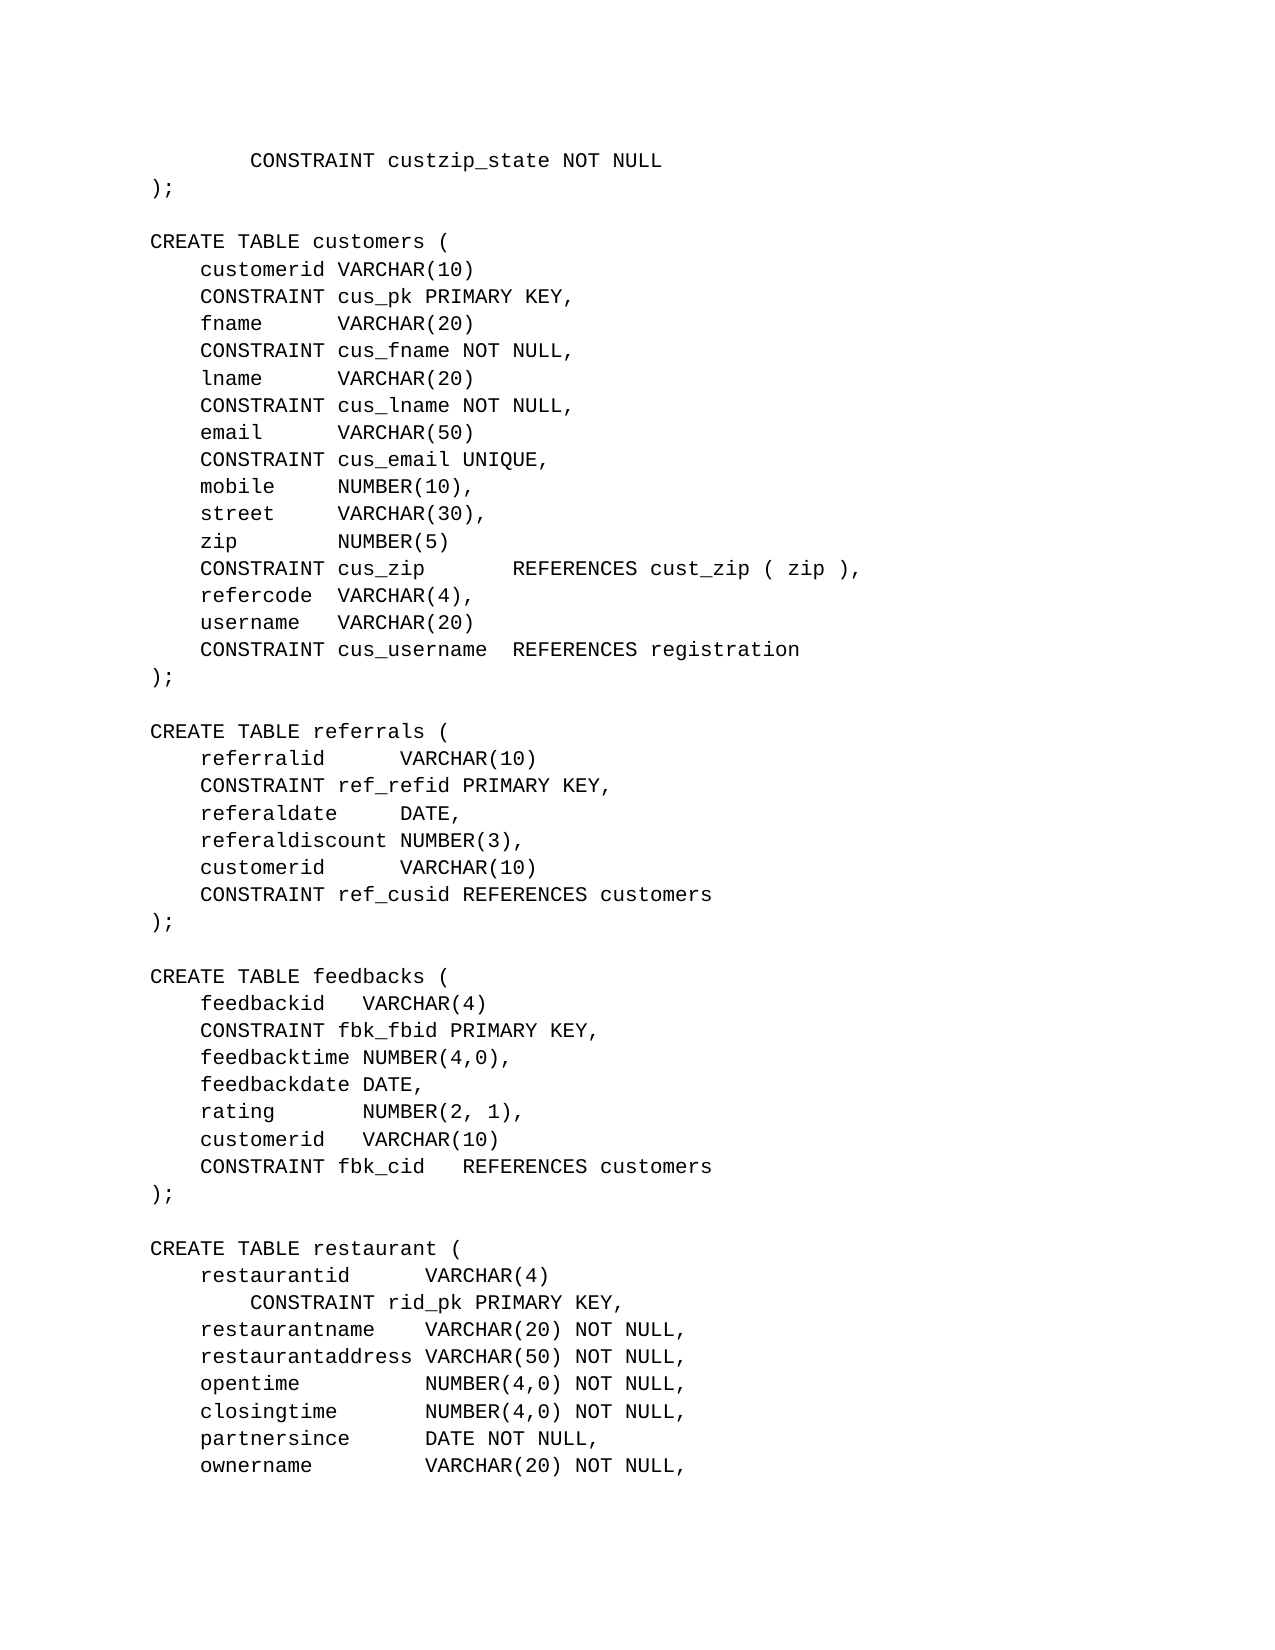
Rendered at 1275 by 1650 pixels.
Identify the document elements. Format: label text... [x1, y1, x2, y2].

text CREATE TABLE restaurant ( [150, 1237, 1125, 1261]
text refercode VARCHAR(4), [150, 585, 1125, 609]
text ); [150, 911, 1125, 935]
text ); [150, 667, 1125, 690]
text CREATE TABLE customers ( [150, 232, 1125, 255]
text CONSTRAINT fbk_cid REFERENCES customers [150, 1156, 1125, 1179]
text customerid VARCHAR(10) [150, 1129, 1125, 1152]
text CONSTRAINT cus_zip REFERENCES cust_zip ( zip ), [150, 558, 1125, 581]
text ); [150, 1183, 1125, 1207]
text CONSTRAINT cus_email UNIQUE, [150, 449, 1125, 473]
text CONSTRAINT custzip_state NOT NULL [150, 150, 1125, 174]
text feedbackid VARCHAR(4) [150, 993, 1125, 1016]
text CREATE TABLE feedbacks ( [150, 966, 1125, 989]
text CONSTRAINT rid_pk PRIMARY KEY, [150, 1292, 1125, 1316]
text referaldate DATE, [150, 802, 1125, 826]
text fname VARCHAR(20) [150, 313, 1125, 337]
text restaurantaddress VARCHAR(50) NOT NULL, [150, 1346, 1125, 1370]
text feedbackdate DATE, [150, 1074, 1125, 1098]
text referralid VARCHAR(10) [150, 748, 1125, 772]
text customerid VARCHAR(10) [150, 857, 1125, 881]
text opentime NUMBER(4,0) NOT NULL, [150, 1373, 1125, 1397]
text CONSTRAINT cus_username REFERENCES registration [150, 639, 1125, 663]
text ownername VARCHAR(20) NOT NULL, [150, 1455, 1125, 1479]
text CONSTRAINT ref_cusid REFERENCES customers [150, 884, 1125, 908]
text CONSTRAINT cus_lname NOT NULL, [150, 395, 1125, 418]
text restaurantname VARCHAR(20) NOT NULL, [150, 1319, 1125, 1343]
text CREATE TABLE referrals ( [150, 721, 1125, 744]
text CONSTRAINT ref_refid PRIMARY KEY, [150, 775, 1125, 799]
text CONSTRAINT cus_fname NOT NULL, [150, 340, 1125, 364]
text CONSTRAINT cus_pk PRIMARY KEY, [150, 286, 1125, 309]
text mobile NUMBER(10), [150, 476, 1125, 500]
text lname VARCHAR(20) [150, 367, 1125, 391]
text customerid VARCHAR(10) [150, 259, 1125, 282]
text ); [150, 177, 1125, 201]
text referaldiscount NUMBER(3), [150, 830, 1125, 853]
text username VARCHAR(20) [150, 612, 1125, 636]
text CONSTRAINT fbk_fbid PRIMARY KEY, [150, 1020, 1125, 1044]
text rating NUMBER(2, 1), [150, 1102, 1125, 1125]
text restaurantid VARCHAR(4) [150, 1265, 1125, 1288]
text closingtime NUMBER(4,0) NOT NULL, [150, 1401, 1125, 1424]
text zip NUMBER(5) [150, 531, 1125, 554]
text email VARCHAR(50) [150, 422, 1125, 446]
text partnersince DATE NOT NULL, [150, 1428, 1125, 1451]
text feedbacktime NUMBER(4,0), [150, 1047, 1125, 1071]
text street VARCHAR(30), [150, 503, 1125, 527]
